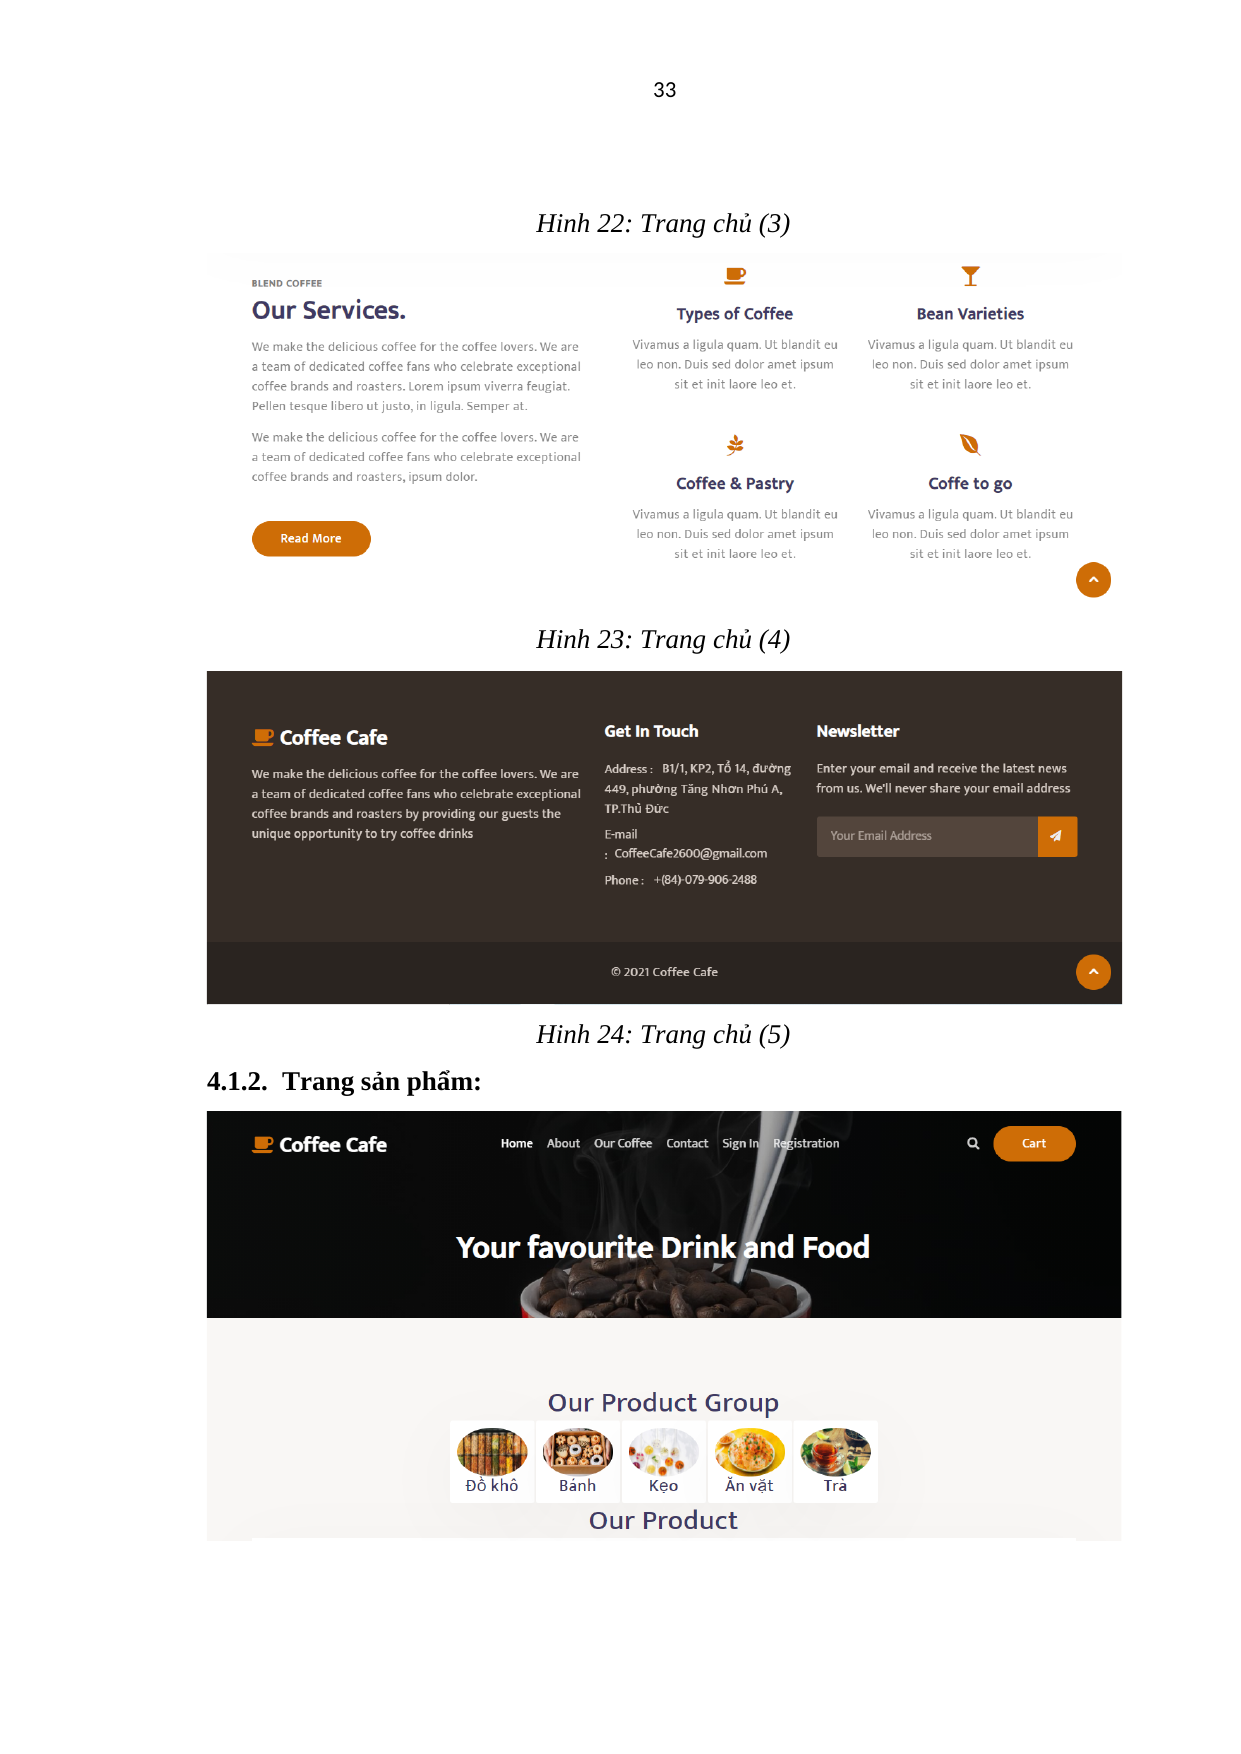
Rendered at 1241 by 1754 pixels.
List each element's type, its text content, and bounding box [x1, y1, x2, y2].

list Hinh 22: Trang chủ (3) [207, 207, 1122, 238]
picture [206, 253, 1123, 610]
picture [206, 1111, 1122, 1541]
list Trang sản phẩm: [207, 1065, 1122, 1096]
list Hinh 23: Trang chủ (4) [207, 623, 1122, 654]
picture [206, 670, 1123, 1005]
list Hinh 24: Trang chủ (5) [207, 1018, 1122, 1050]
